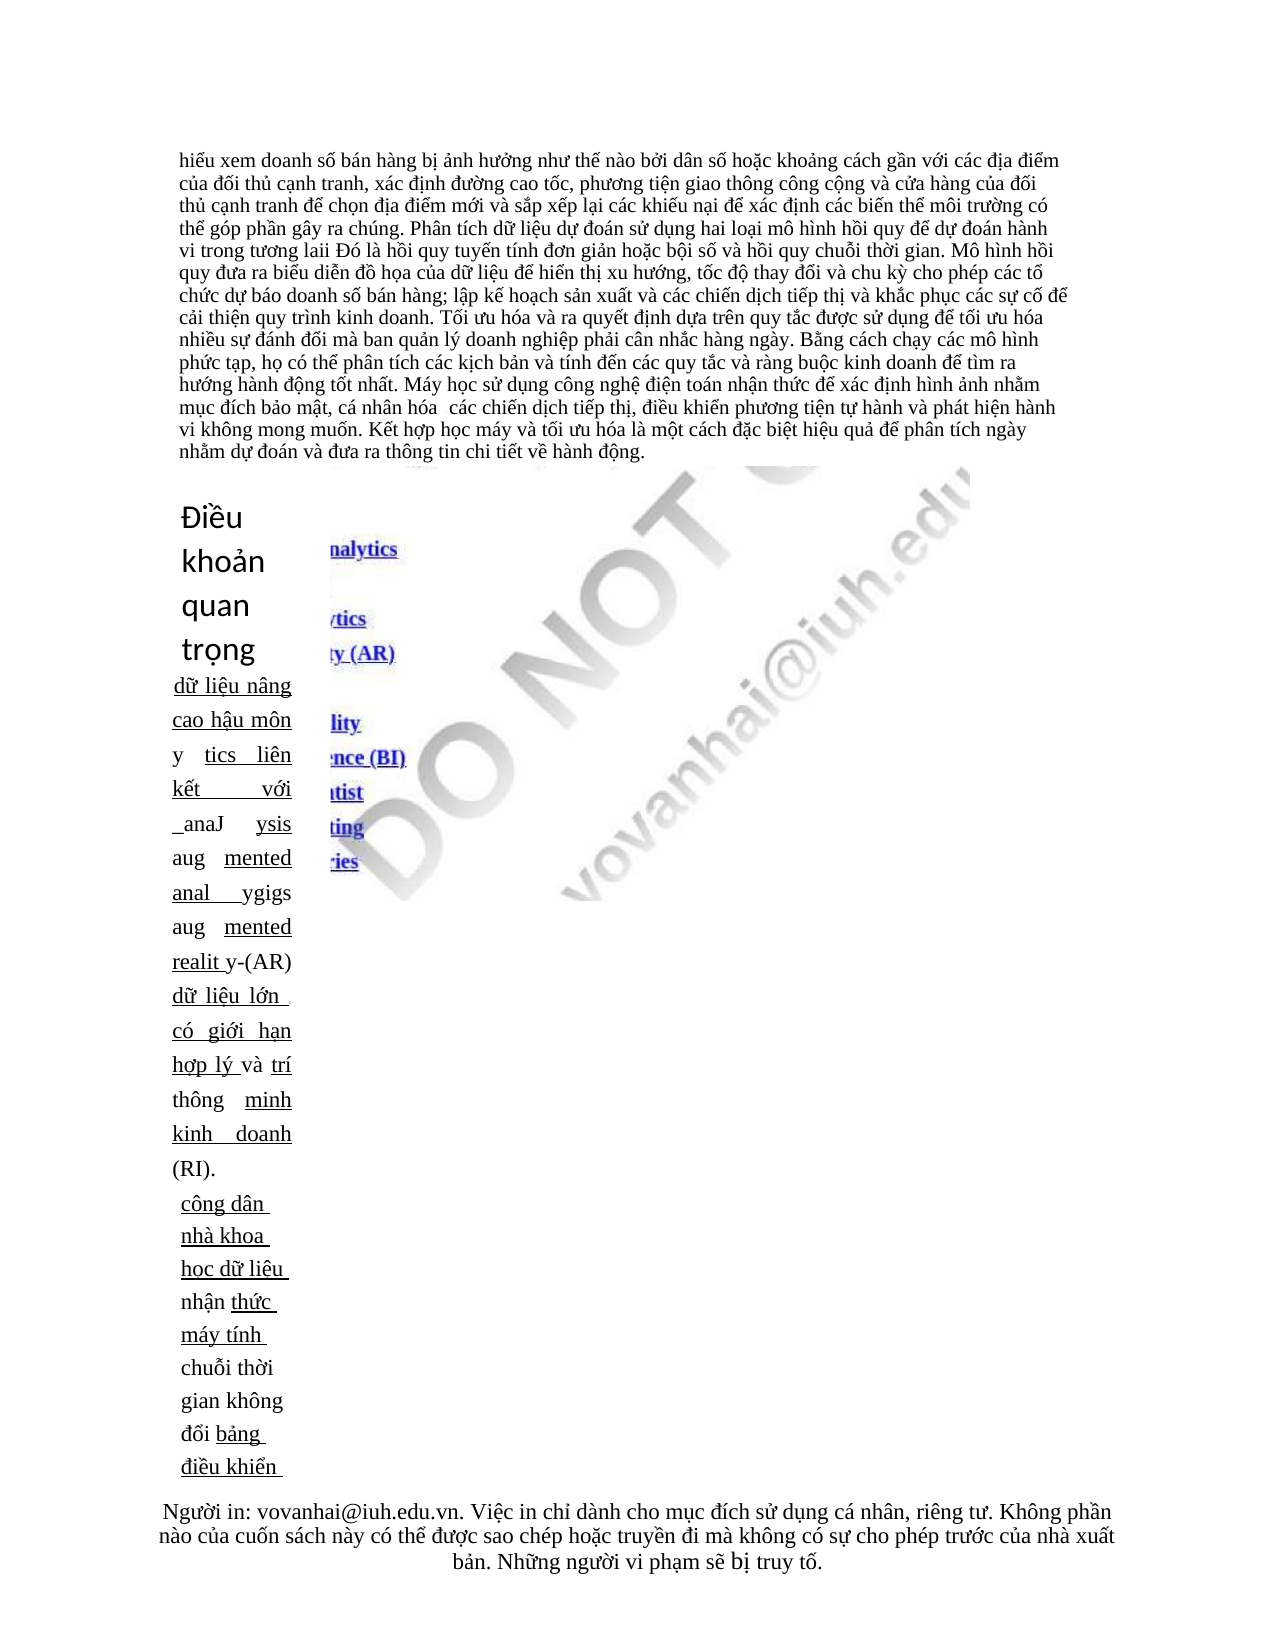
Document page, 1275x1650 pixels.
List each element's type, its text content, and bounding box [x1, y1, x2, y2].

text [179, 150, 1068, 463]
subtitle Điều khoản quan trọng [180, 496, 330, 669]
text dữ liệu nâng cao hậu môn y tics liên kết với _anaJ ysis aug mented anal ygigs aug mented realit y-(AR) dữ liệu lớn có giới hạn hợp lý và trí thông minh kinh doanh (RI). [172, 799, 291, 1040]
picture [330, 466, 970, 901]
text dữ liệu nâng cao hậu môn y tics liên kết với _anaJ ysis aug mented anal ygigs aug mented realit y-(AR) dữ liệu lớn có giới hạn hợp lý và trí thông minh kinh doanh (RI). [172, 1041, 291, 1143]
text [181, 1189, 295, 1479]
